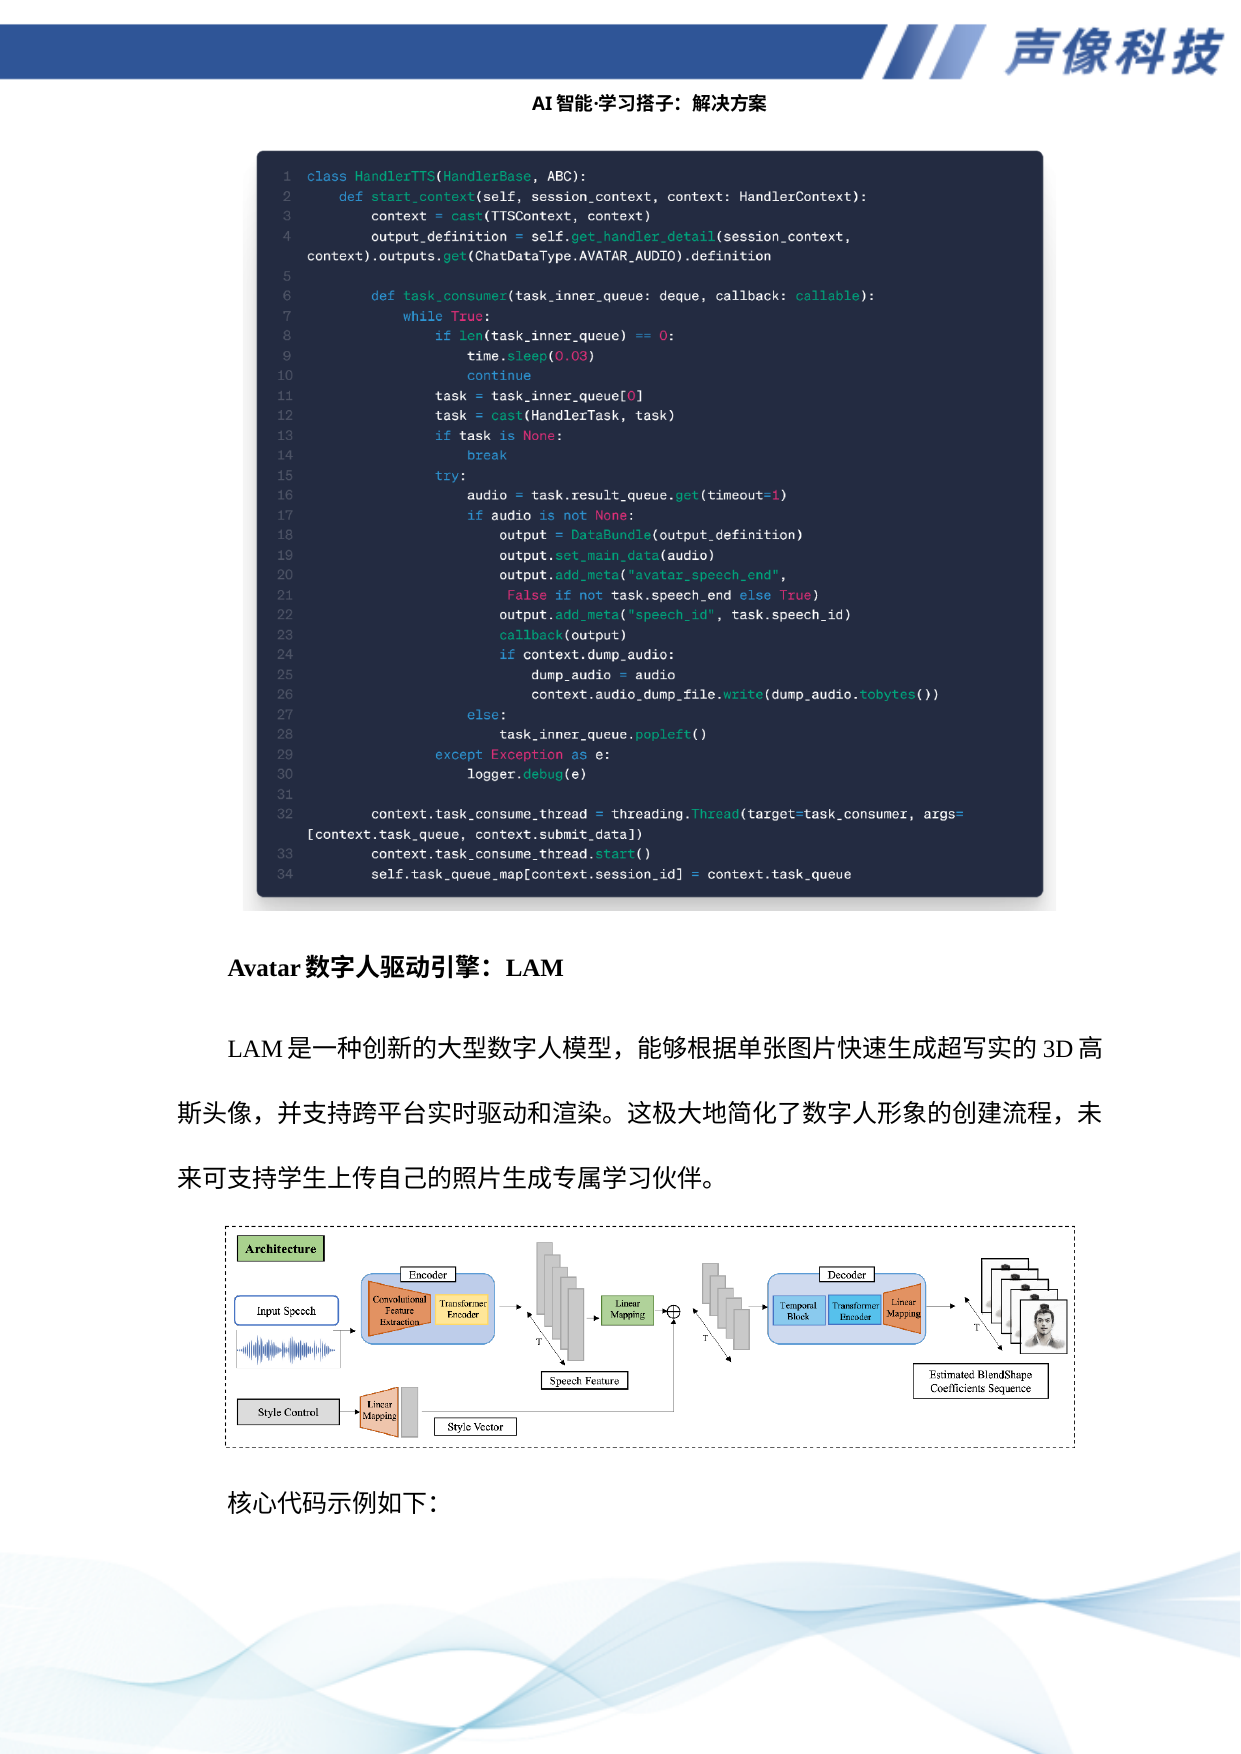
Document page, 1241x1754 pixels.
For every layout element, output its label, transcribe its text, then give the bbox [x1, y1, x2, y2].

picture [0, 0, 1241, 1754]
text Avatar数字人驱动引擎：LAM [177, 933, 1122, 998]
text 核心代码示例如下： [177, 1469, 1122, 1534]
text LAM是一种创新的大型数字人模型，能够根据单张图片快速生成超写实的3D高斯头像，并支持跨平台实时驱动和渲染。这极大地简化了数字人形象的创建流程，未来可支持学生上传自己的照片生成专属学习伙伴。 [177, 1014, 1122, 1209]
